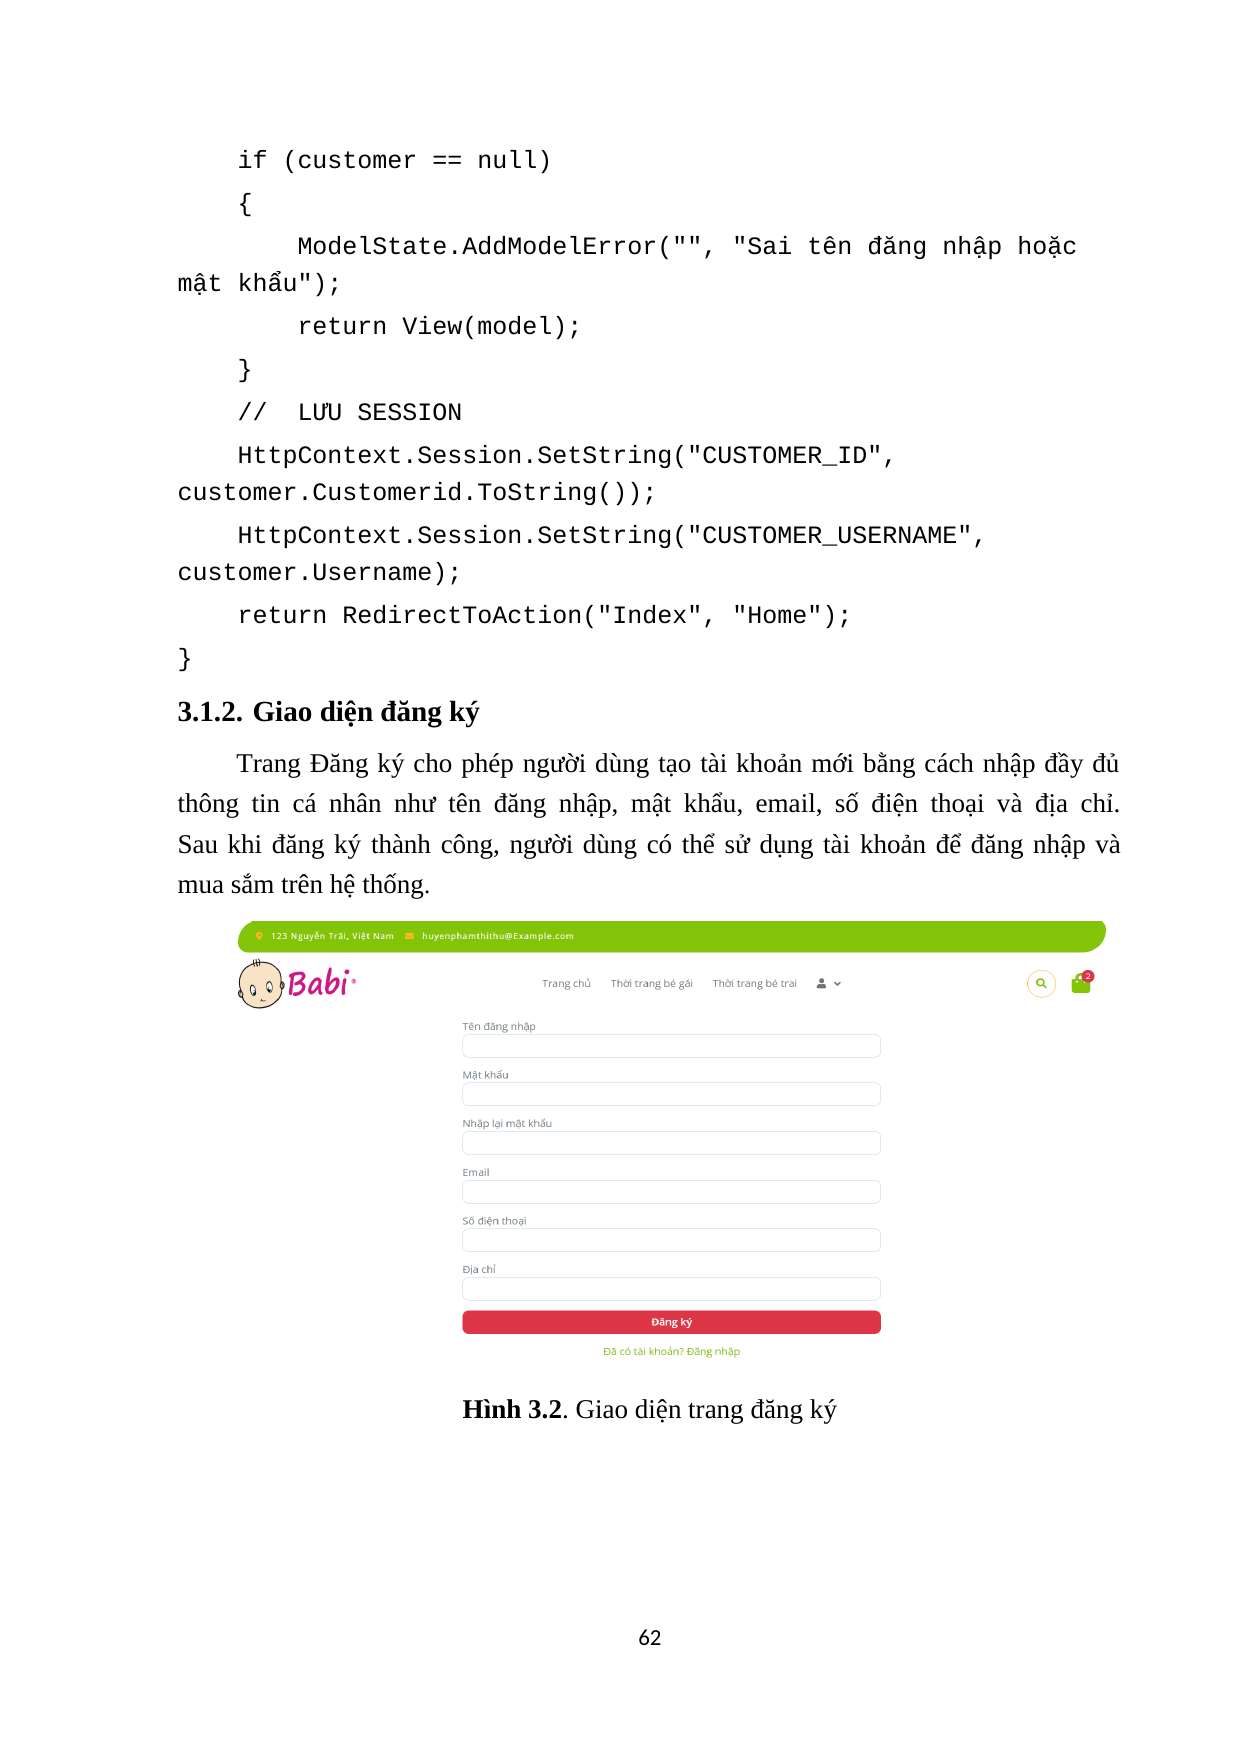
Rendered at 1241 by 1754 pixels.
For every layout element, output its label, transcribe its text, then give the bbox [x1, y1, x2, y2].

text Hình 3.2. Giao diện trang đăng ký [177, 1393, 1122, 1424]
text // LƯU SESSION [177, 399, 1122, 428]
text return RedirectToAction("Index", "Home"); [177, 602, 1122, 631]
list Giao diện đăng ký [177, 694, 1122, 728]
picture [177, 921, 1157, 1375]
text HttpContext.Session.SetString("CUSTOMER_USERNAME", customer.Username); [177, 522, 1122, 587]
text HttpContext.Session.SetString("CUSTOMER_ID", customer.Customerid.ToString()); [177, 443, 1122, 508]
text } [177, 357, 1122, 385]
text { [177, 191, 1122, 219]
text return View(model); [177, 313, 1122, 342]
text if (customer == null) [177, 148, 1122, 176]
text ModelState.AddModelError("", "Sai tên đăng nhập hoặc mật khẩu"); [177, 234, 1122, 299]
text } [177, 645, 1122, 673]
text Trang Đăng ký cho phép người dùng tạo tài khoản mới bằng cách nhập đầy đủ thông tin cá nhân như tên đăng nhập, mật khẩu, email, số điện thoại và địa chỉ. Sau khi đăng ký thành công, người dùng có thể sử dụng tài khoản để đăng nhập và mua sắm trên hệ thống. [177, 747, 1122, 899]
